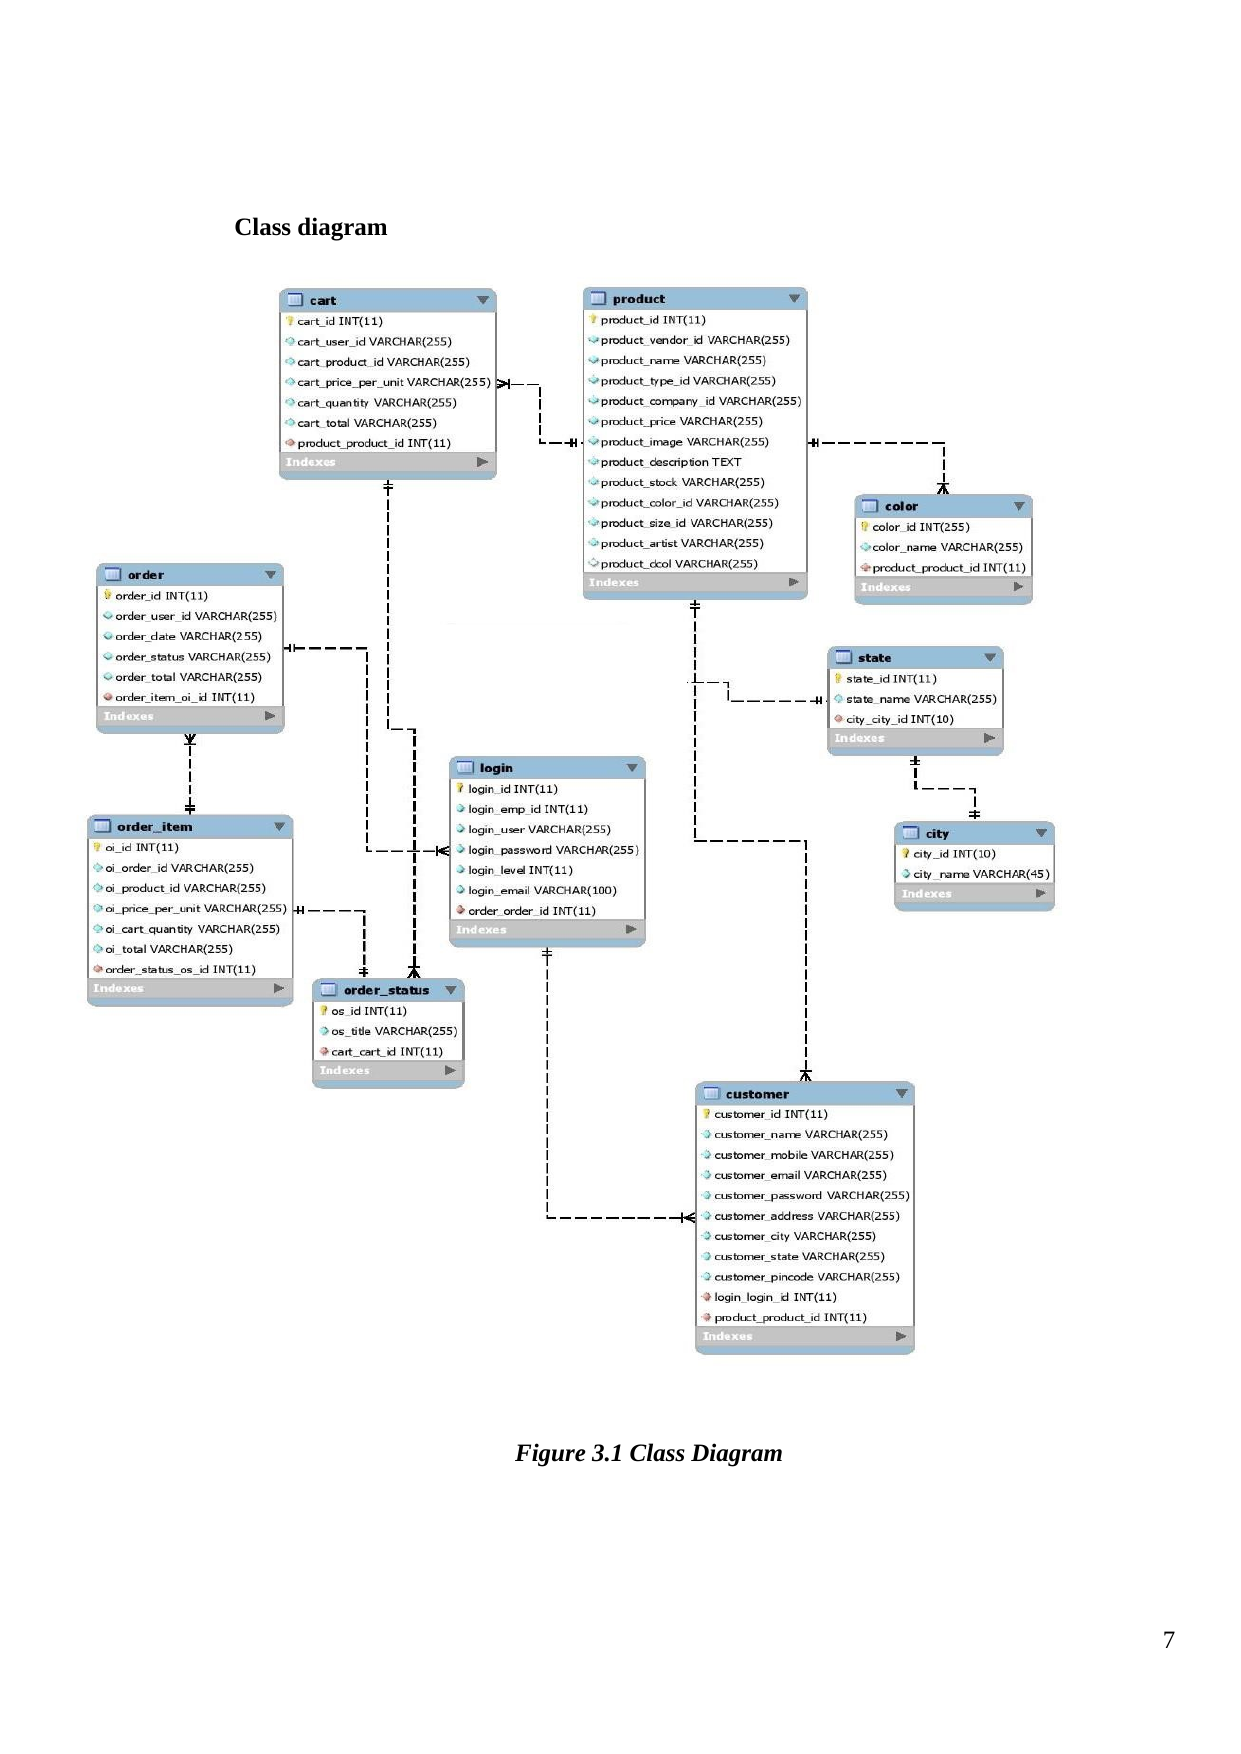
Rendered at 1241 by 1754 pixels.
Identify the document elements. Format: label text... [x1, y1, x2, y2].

subtitle Class diagram [234, 212, 1175, 241]
text Figure 3.1 Class Diagram [125, 1438, 1175, 1467]
picture [76, 277, 1072, 1428]
